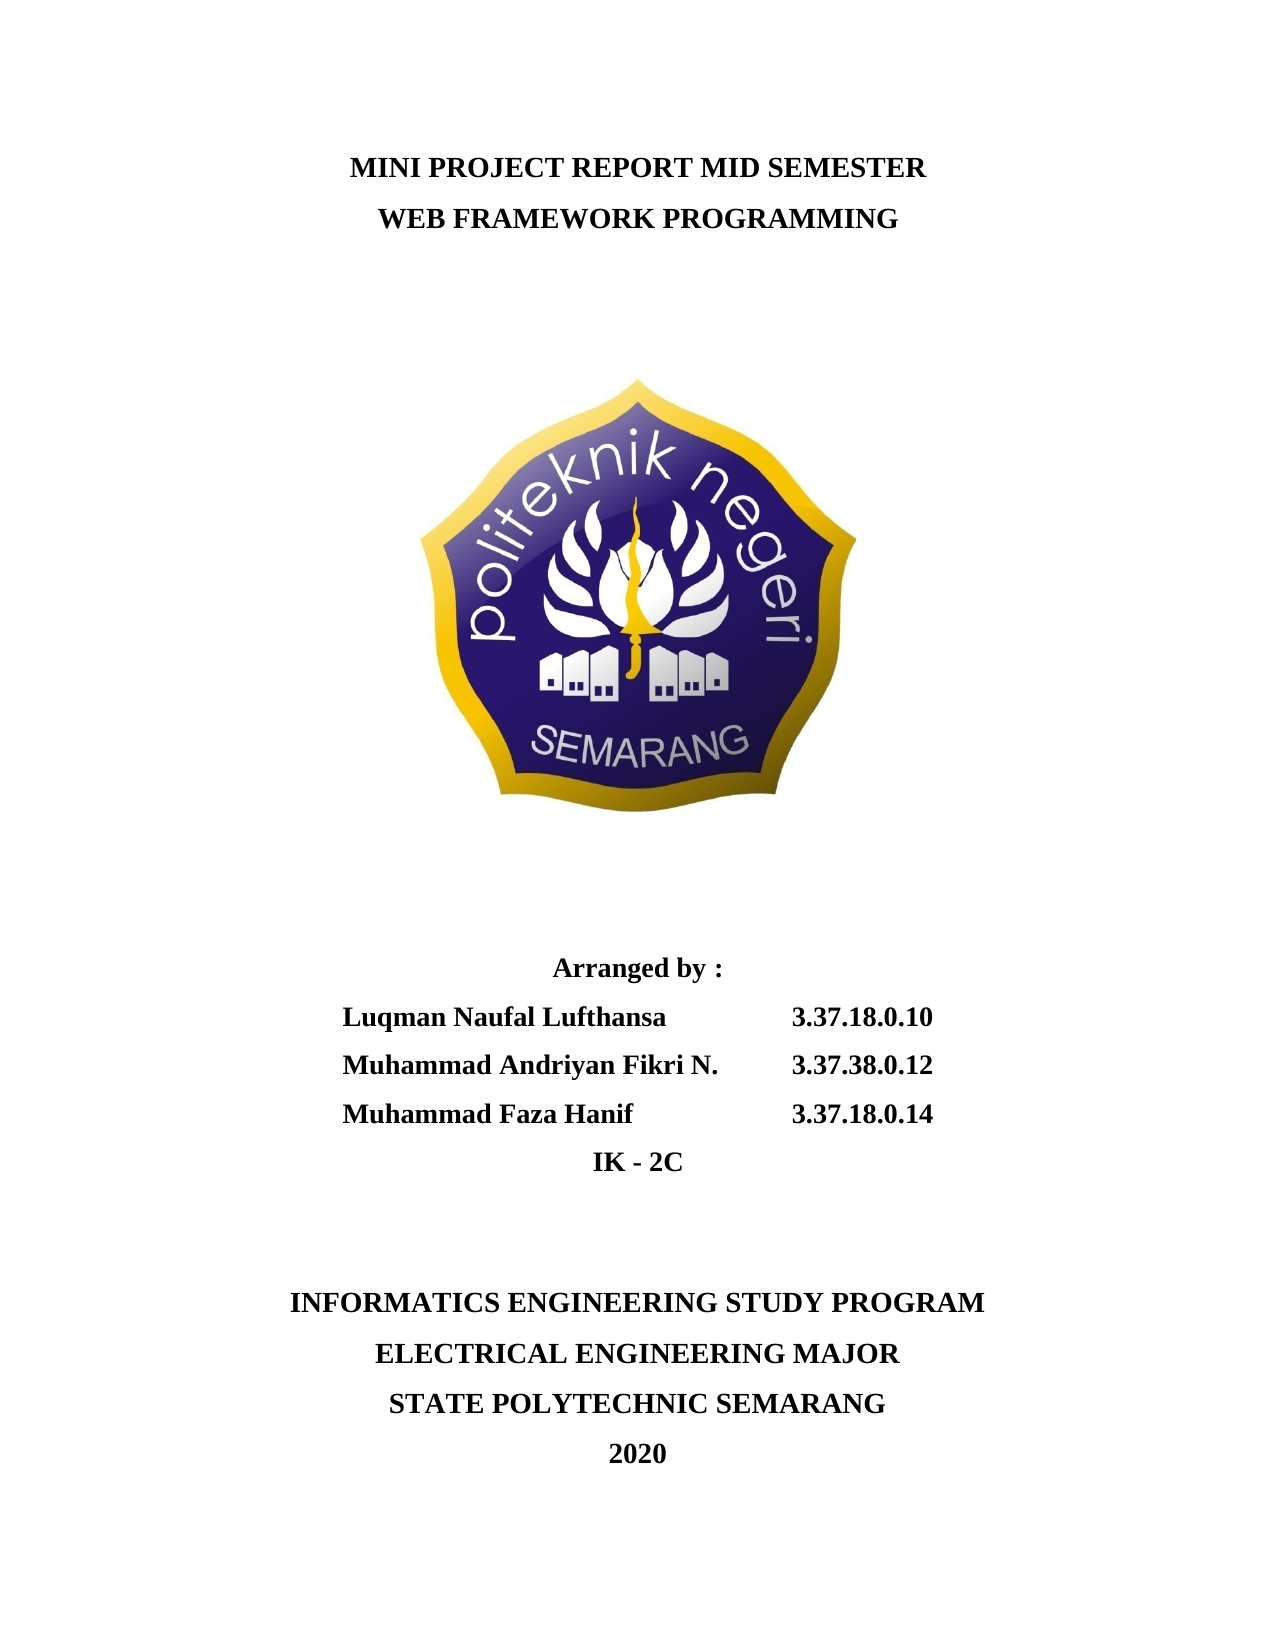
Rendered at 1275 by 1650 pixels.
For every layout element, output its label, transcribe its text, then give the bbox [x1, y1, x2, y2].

picture [419, 378, 857, 812]
text Luqman Naufal Lufthansa 3.37.18.0.10 [151, 1000, 1125, 1032]
text IK - 2C [151, 1145, 1125, 1178]
text Muhammad Faza Hanif 3.37.18.0.14 [151, 1097, 1125, 1129]
text 2020 [150, 1436, 1125, 1470]
text MINI PROJECT REPORT MID SEMESTER [152, 150, 1124, 183]
text WEB FRAMEWORK PROGRAMMING [152, 201, 1124, 235]
text Arranged by : [151, 951, 1125, 983]
text Muhammad Andriyan Fikri N. 3.37.38.0.12 [151, 1048, 1125, 1081]
text INFORMATICS ENGINEERING STUDY PROGRAM [150, 1286, 1125, 1319]
text ELECTRICAL ENGINEERING MAJOR [150, 1336, 1125, 1369]
text STATE POLYTECHNIC SEMARANG [150, 1386, 1125, 1420]
